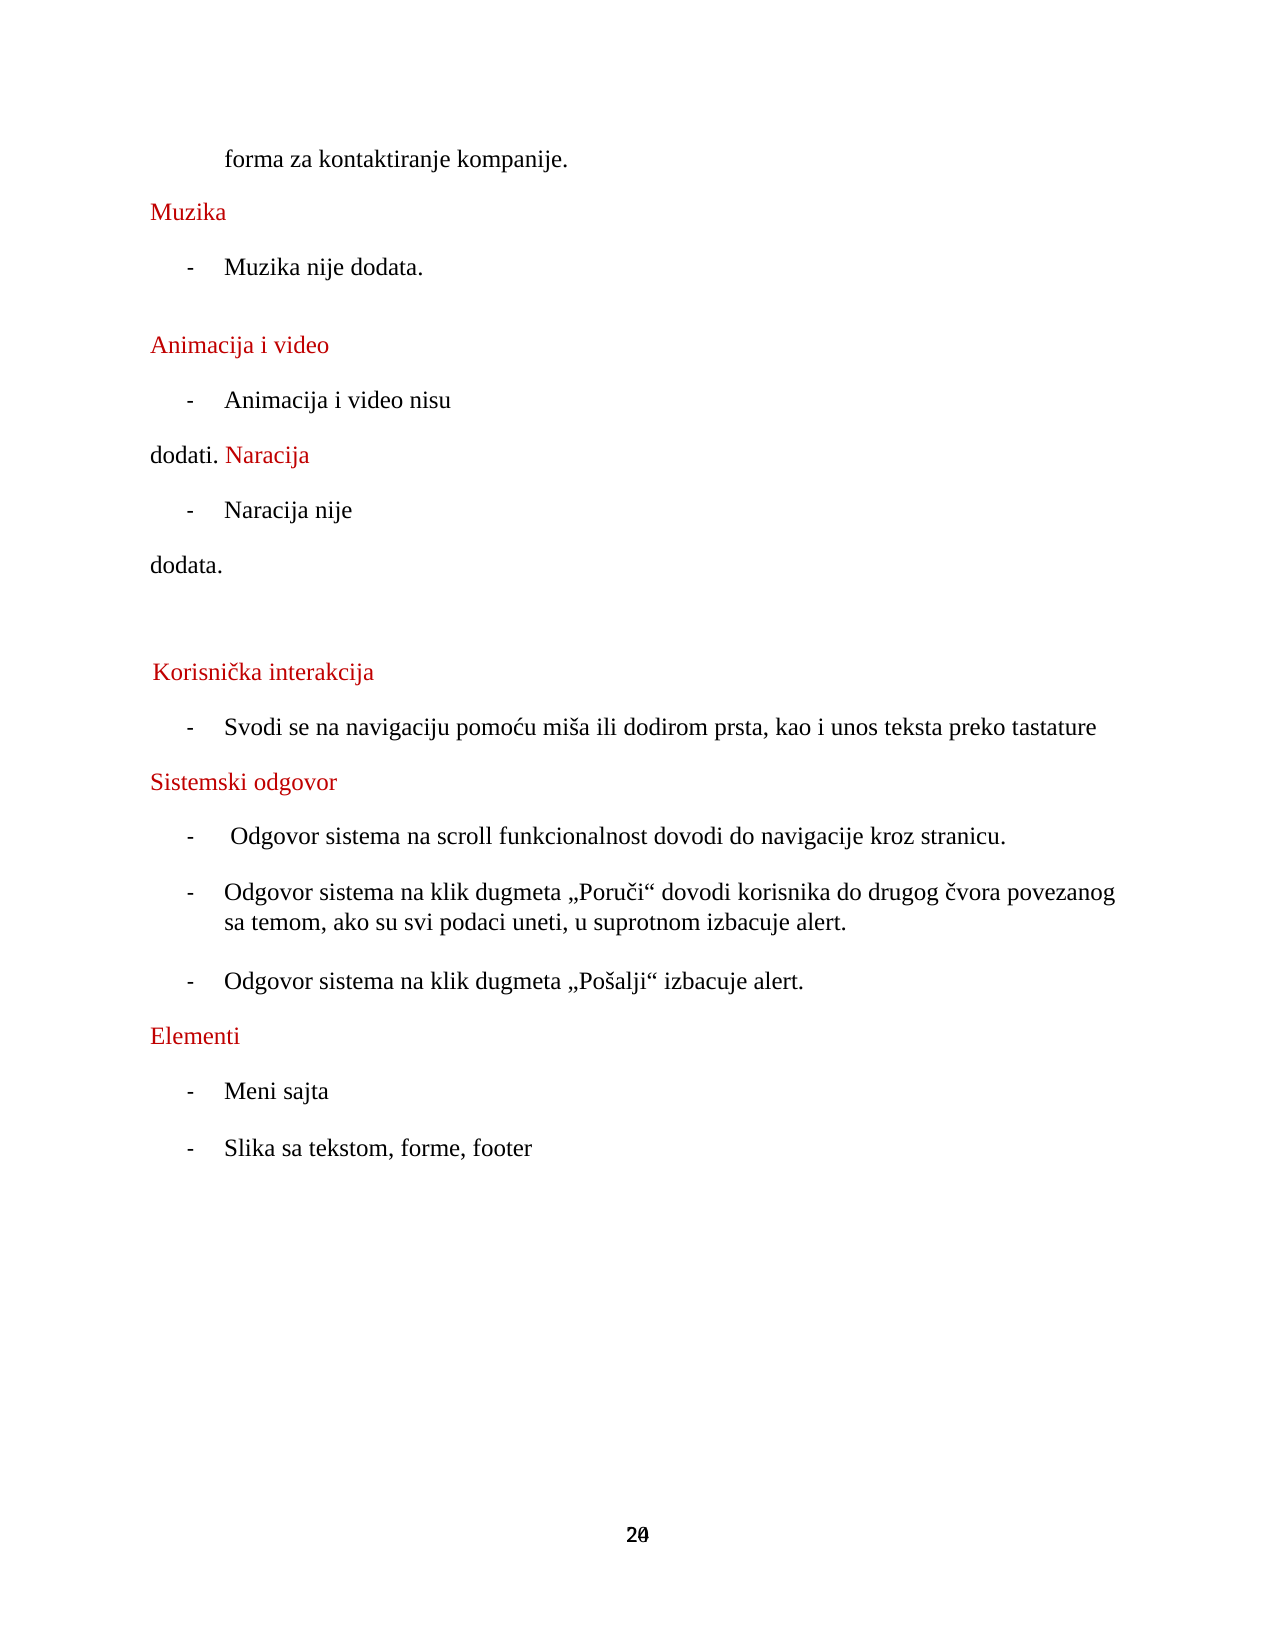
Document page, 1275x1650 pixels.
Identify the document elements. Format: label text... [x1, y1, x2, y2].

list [187, 144, 1124, 172]
list Naracija nije dodata. [150, 494, 431, 579]
text Elementi [150, 1021, 1225, 1050]
list Odgovor sistema na klik dugmeta „Poruči“ dovodi korisnika do drugog čvora povezanog sa temom, ako su svi podaci uneti, u suprotnom izbacuje alert. [187, 876, 1125, 936]
list Svodi se na navigaciju pomoću miša ili dodirom prsta, kao i unos teksta preko tastature Sistemski odgovor [150, 711, 1120, 795]
list Odgovor sistema na klik dugmeta „Pošalji“ izbacuje alert. [187, 965, 1125, 996]
list Muzika nije dodata. [187, 251, 1225, 282]
list Animacija i video nisu dodati. Naracija [150, 384, 526, 469]
list Slika sa tekstom, forme, footer [187, 1131, 1225, 1163]
text Animacija i video [150, 330, 1225, 359]
list Odgovor sistema na scroll funkcionalnost dovodi do navigacije kroz stranicu. [187, 820, 1124, 851]
text Muzika [150, 197, 1225, 226]
list Korisnička interakcija [152, 657, 431, 686]
list Meni sajta [187, 1075, 1225, 1106]
